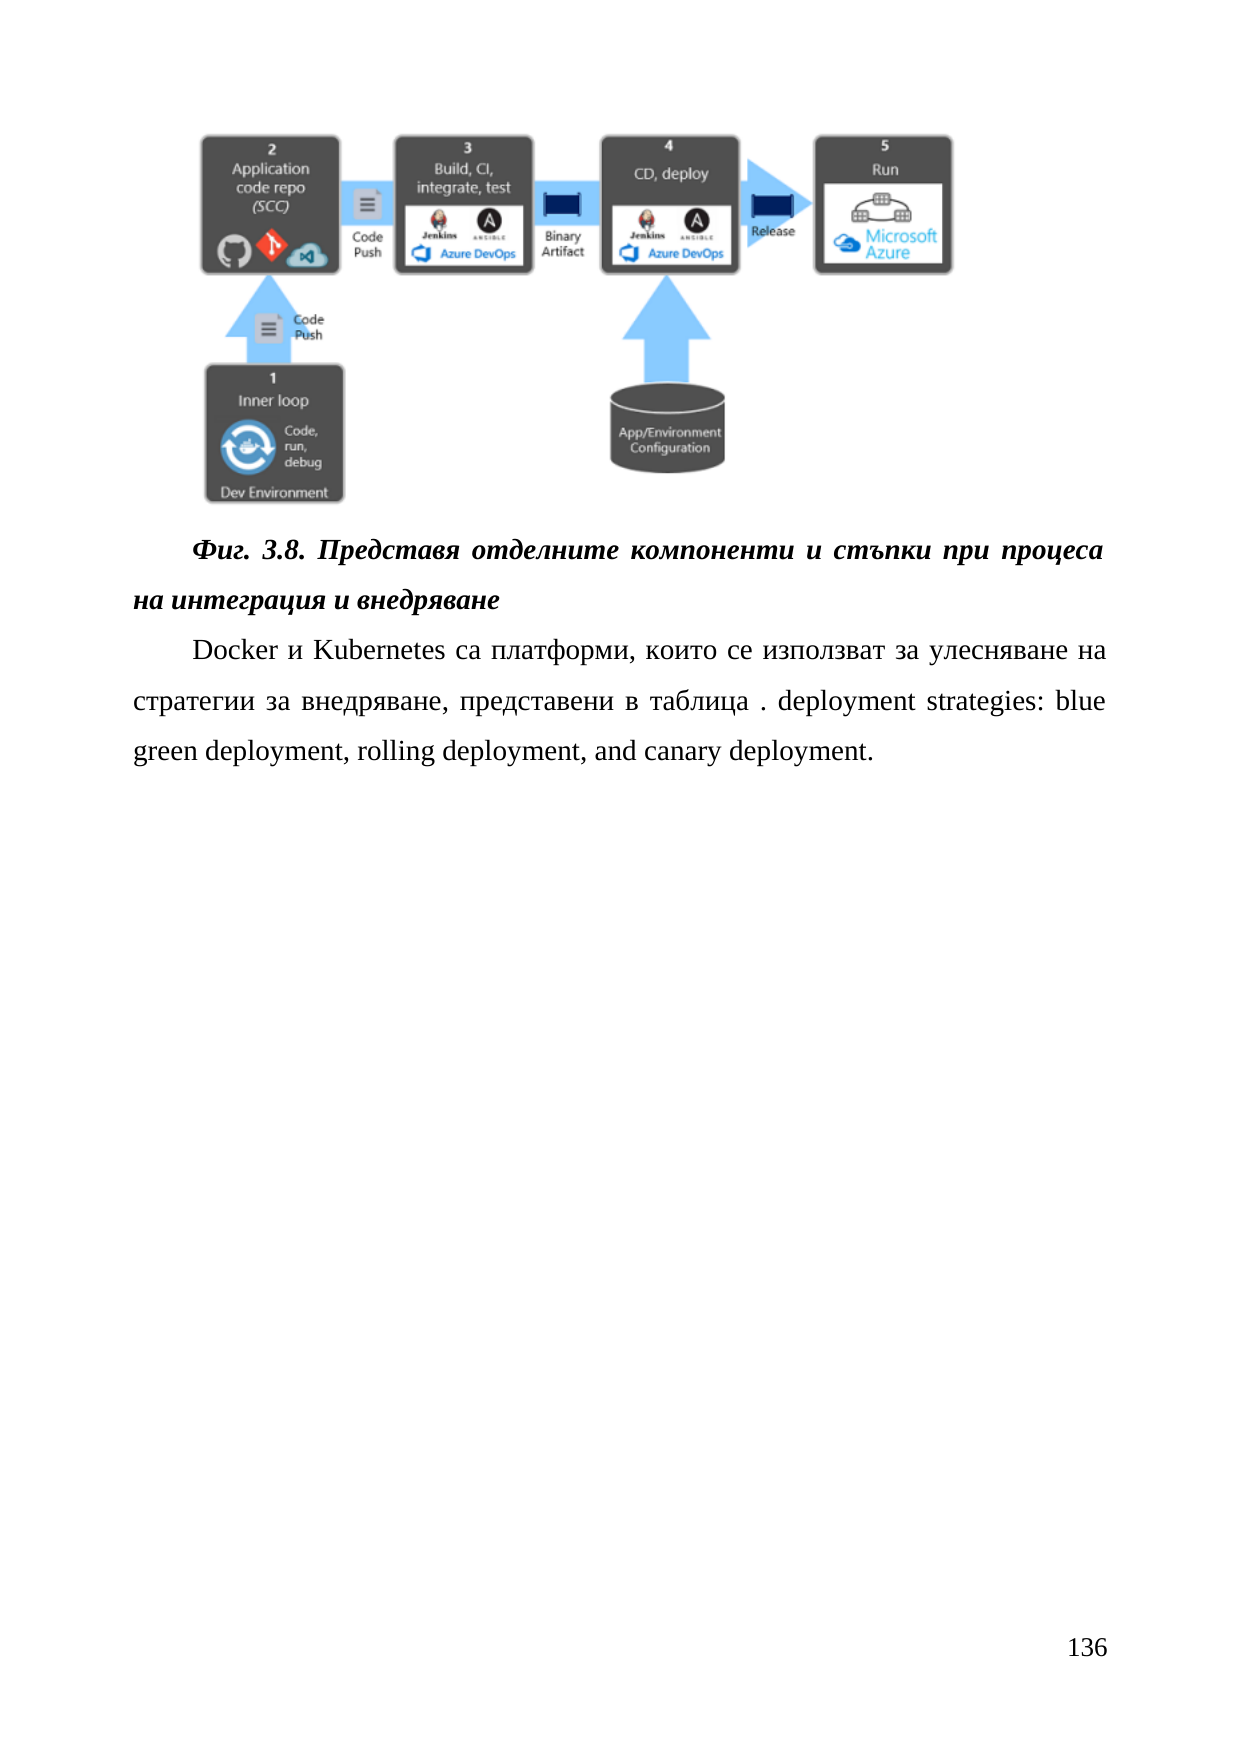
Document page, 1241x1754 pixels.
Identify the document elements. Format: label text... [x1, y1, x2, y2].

text Фиг. 3.8. Представя отделните компоненти и стъпки при процеса на интеграция и внедряване [133, 532, 1107, 616]
text Docker и Kubernetes са платформи, които се използват за улесняване на стратегии за внедряване, представени в таблица . deployment strategies: blue green deployment, rolling deployment, and canary deployment. [133, 632, 1107, 767]
picture [192, 118, 969, 516]
